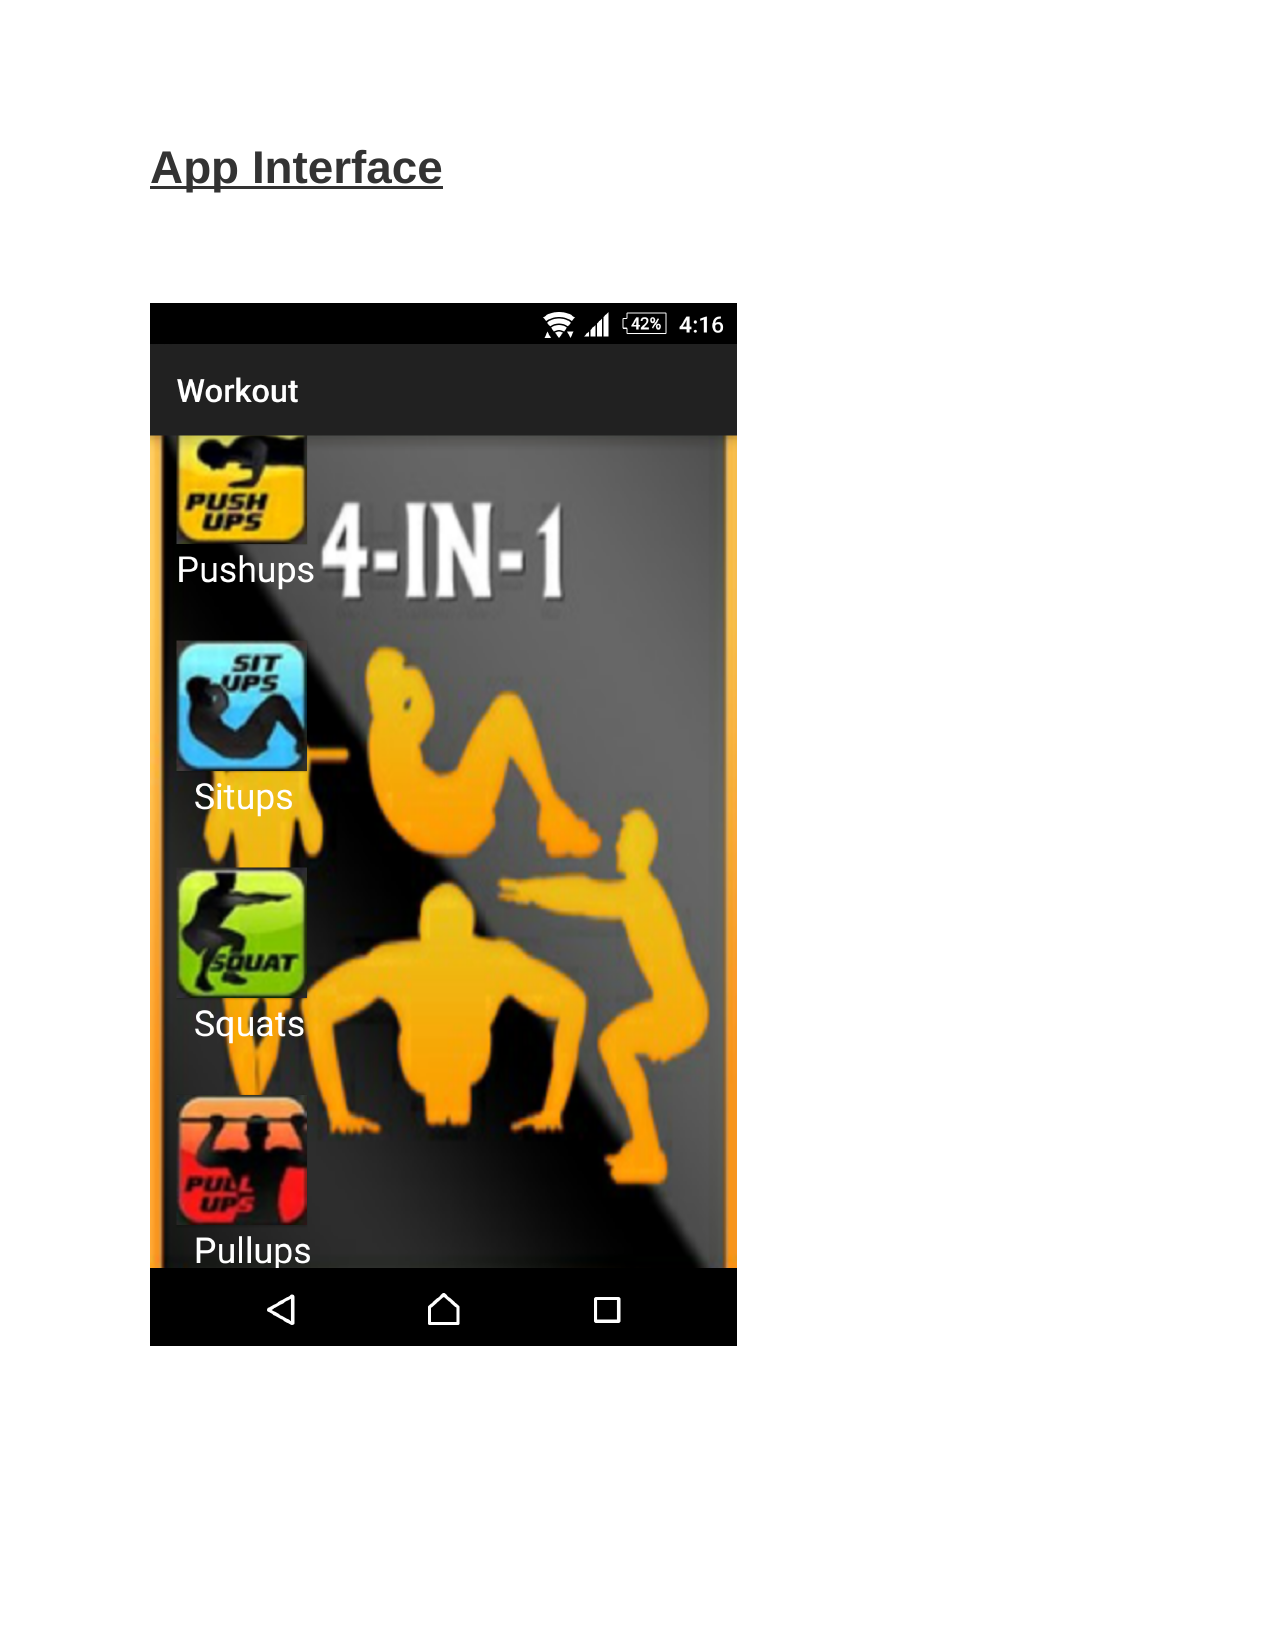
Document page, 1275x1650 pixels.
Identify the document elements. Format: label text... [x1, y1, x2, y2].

picture [150, 303, 737, 1346]
text App Interface [150, 141, 1125, 193]
